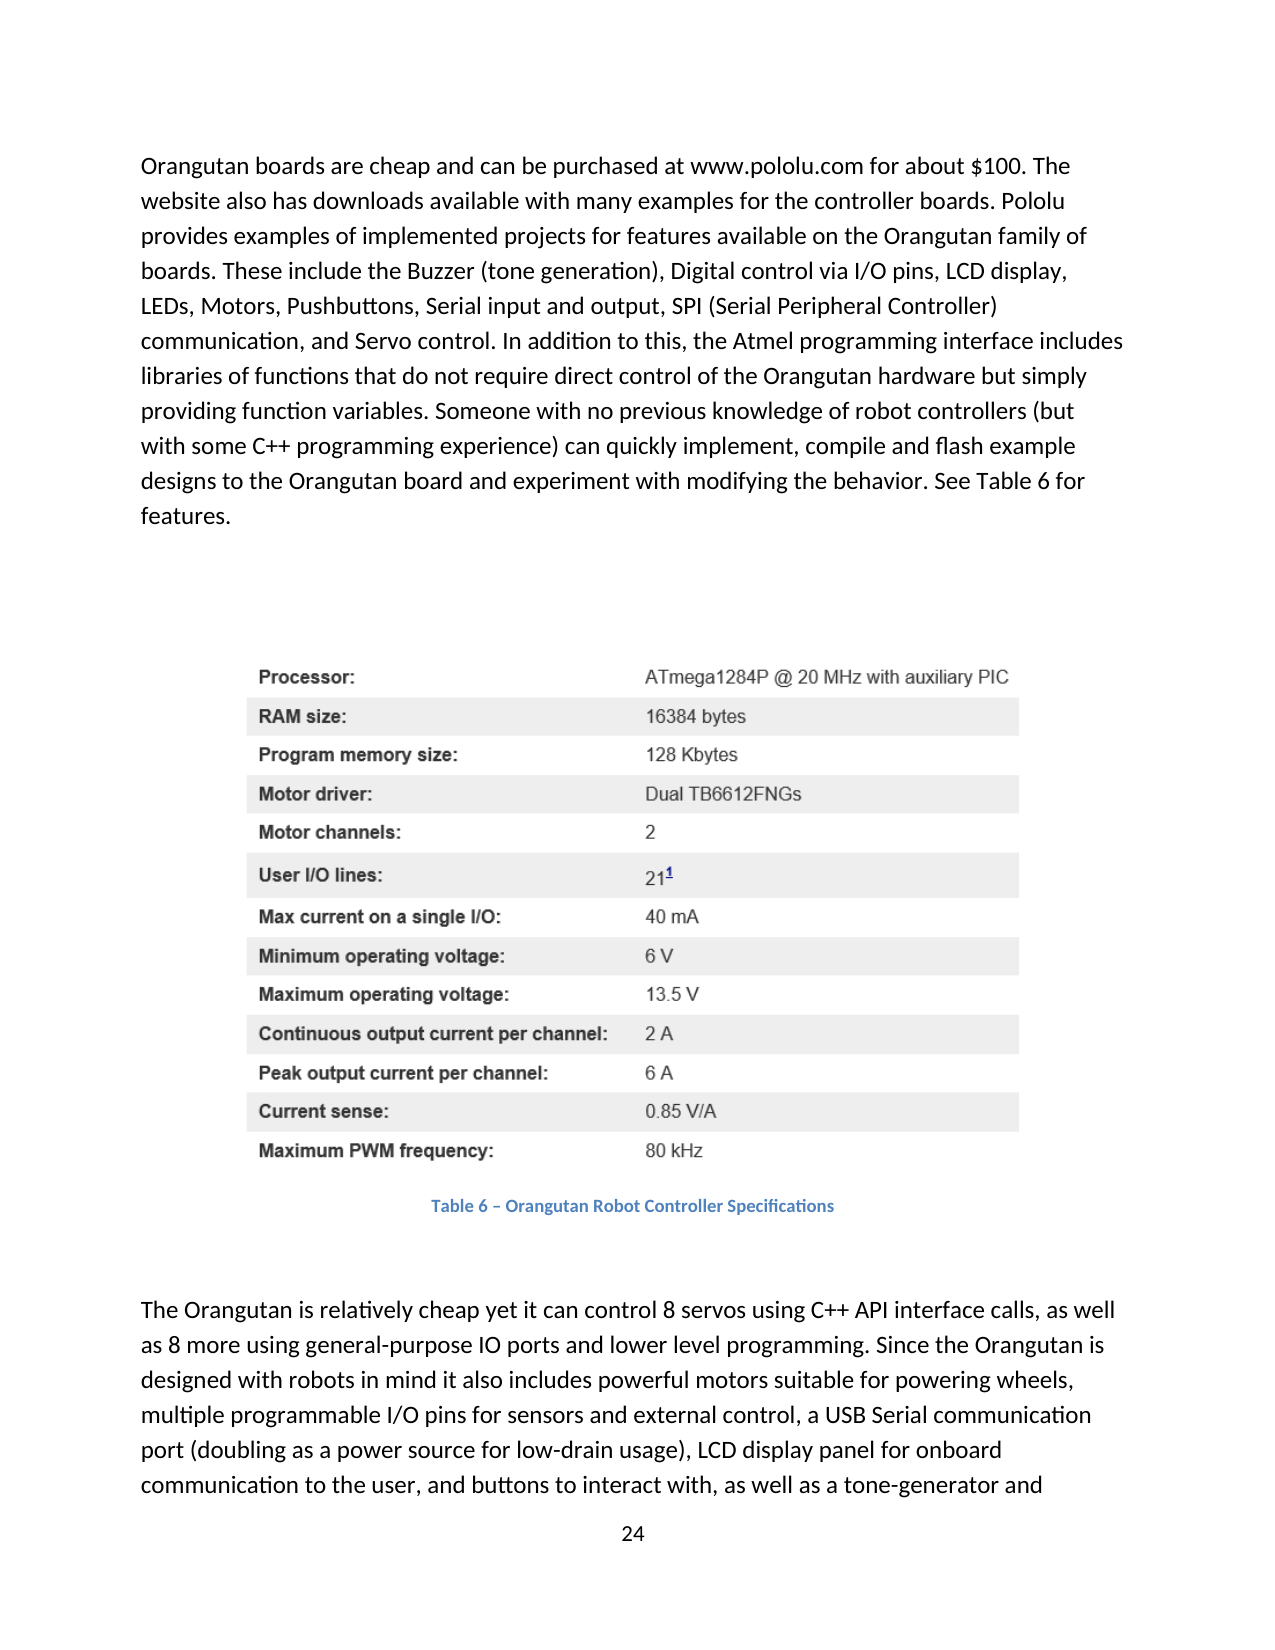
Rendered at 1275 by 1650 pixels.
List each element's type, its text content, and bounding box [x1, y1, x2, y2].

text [141, 1294, 1125, 1500]
text Table 6 – Orangutan Robot Controller Specifications [141, 1195, 1125, 1218]
text Orangutan boards are cheap and can be purchased at www.pololu.com for about $100. The website also has downloads available with many examples for the controller boards. Pololu provides examples of implemented projects for features available on the Orangutan family of boards. These include the Buzzer (tone generation), Digital control via I/O pins, LCD display, LEDs, Motors, Pushbuttons, Serial input and output, SPI (Serial Peripheral Controller) communication, and Servo control. In addition to this, the Atmel programming interface includes libraries of functions that do not require direct control of the Orangutan hardware but simply providing function variables. Someone with no previous knowledge of robot controllers (but with some C++ programming experience) can quickly implement, compile and flash example designs to the Orangutan board and experiment with modifying the behavior. See Table 6 for features. [141, 150, 1125, 531]
picture [246, 665, 1020, 1170]
